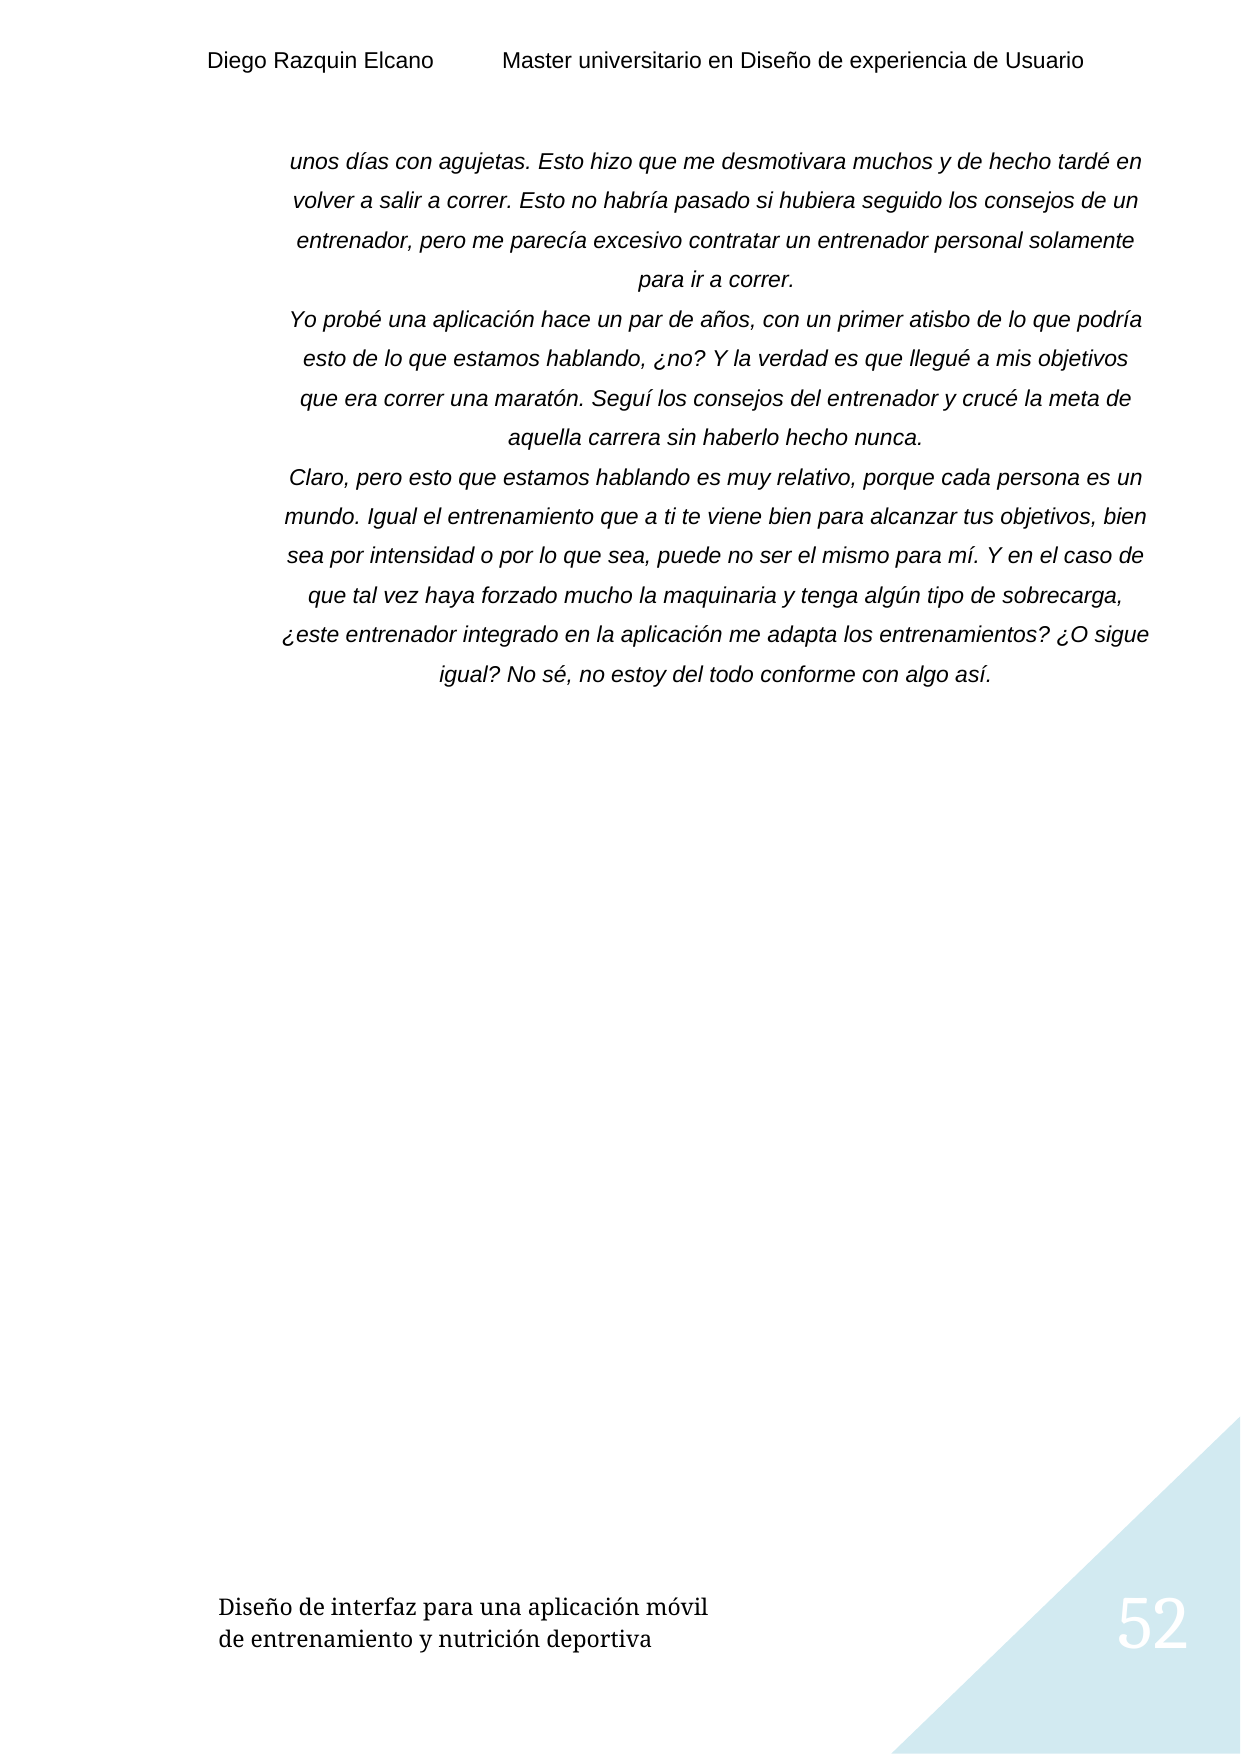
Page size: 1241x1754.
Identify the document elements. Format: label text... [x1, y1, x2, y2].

list Yo probé una aplicación hace un par de años, con un primer atisbo de lo que podría esto de lo que estamos hablando, ¿no? Y la verdad es que llegué a mis objetivos que era correr una maratón. Seguí los consejos del entrenador y crucé la meta de aquella carrera sin haberlo hecho nunca. [282, 306, 1152, 450]
list Claro, pero esto que estamos hablando es muy relativo, porque cada persona es un mundo. Igual el entrenamiento que a ti te viene bien para alcanzar tus objetivos, bien sea por intensidad o por lo que sea, puede no ser el mismo para mí. Y en el caso de que tal vez haya forzado mucho la maquinaria y tenga algún tipo de sobrecarga, ¿este entrenador integrado en la aplicación me adapta los entrenamientos? ¿O sigue igual? No sé, no estoy del todo conforme con algo así. [282, 463, 1152, 687]
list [282, 148, 1152, 292]
